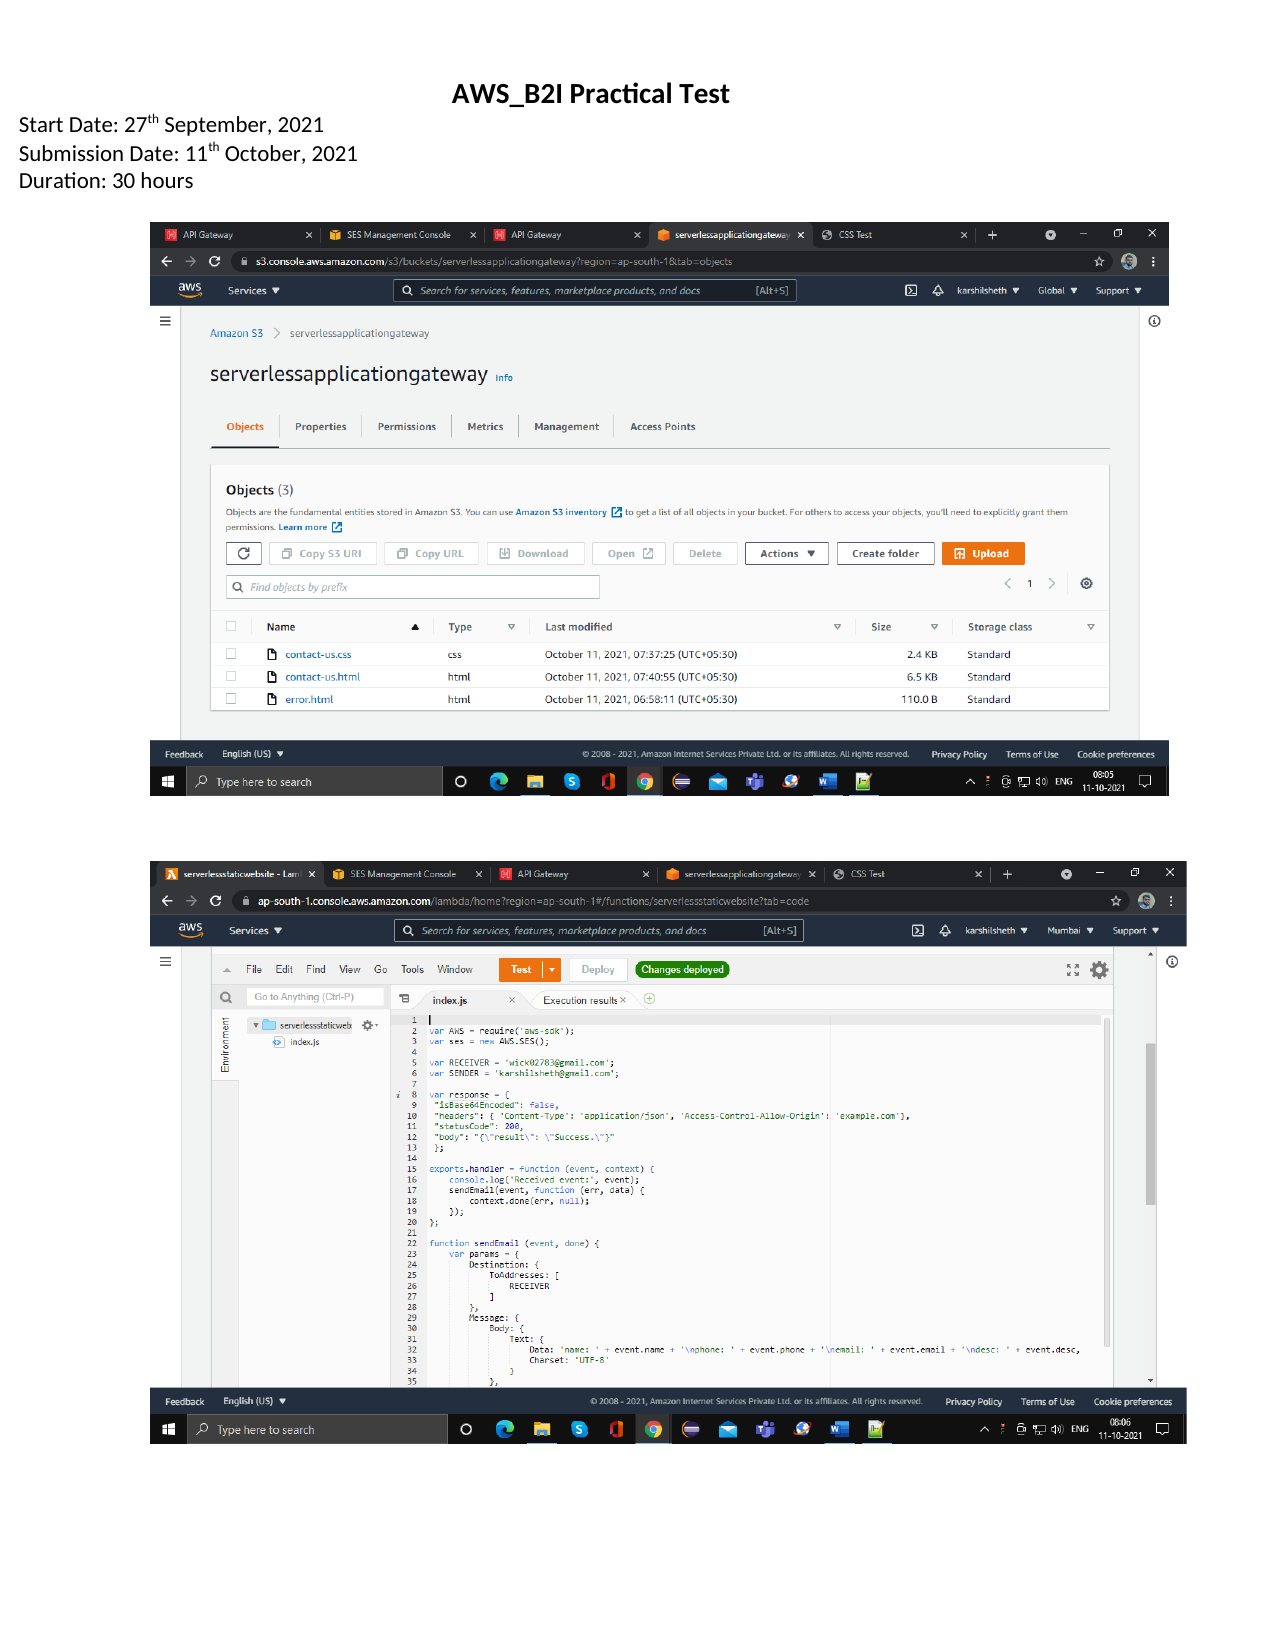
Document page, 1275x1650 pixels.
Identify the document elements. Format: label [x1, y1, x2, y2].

picture [150, 222, 1169, 796]
picture [150, 861, 1187, 1444]
